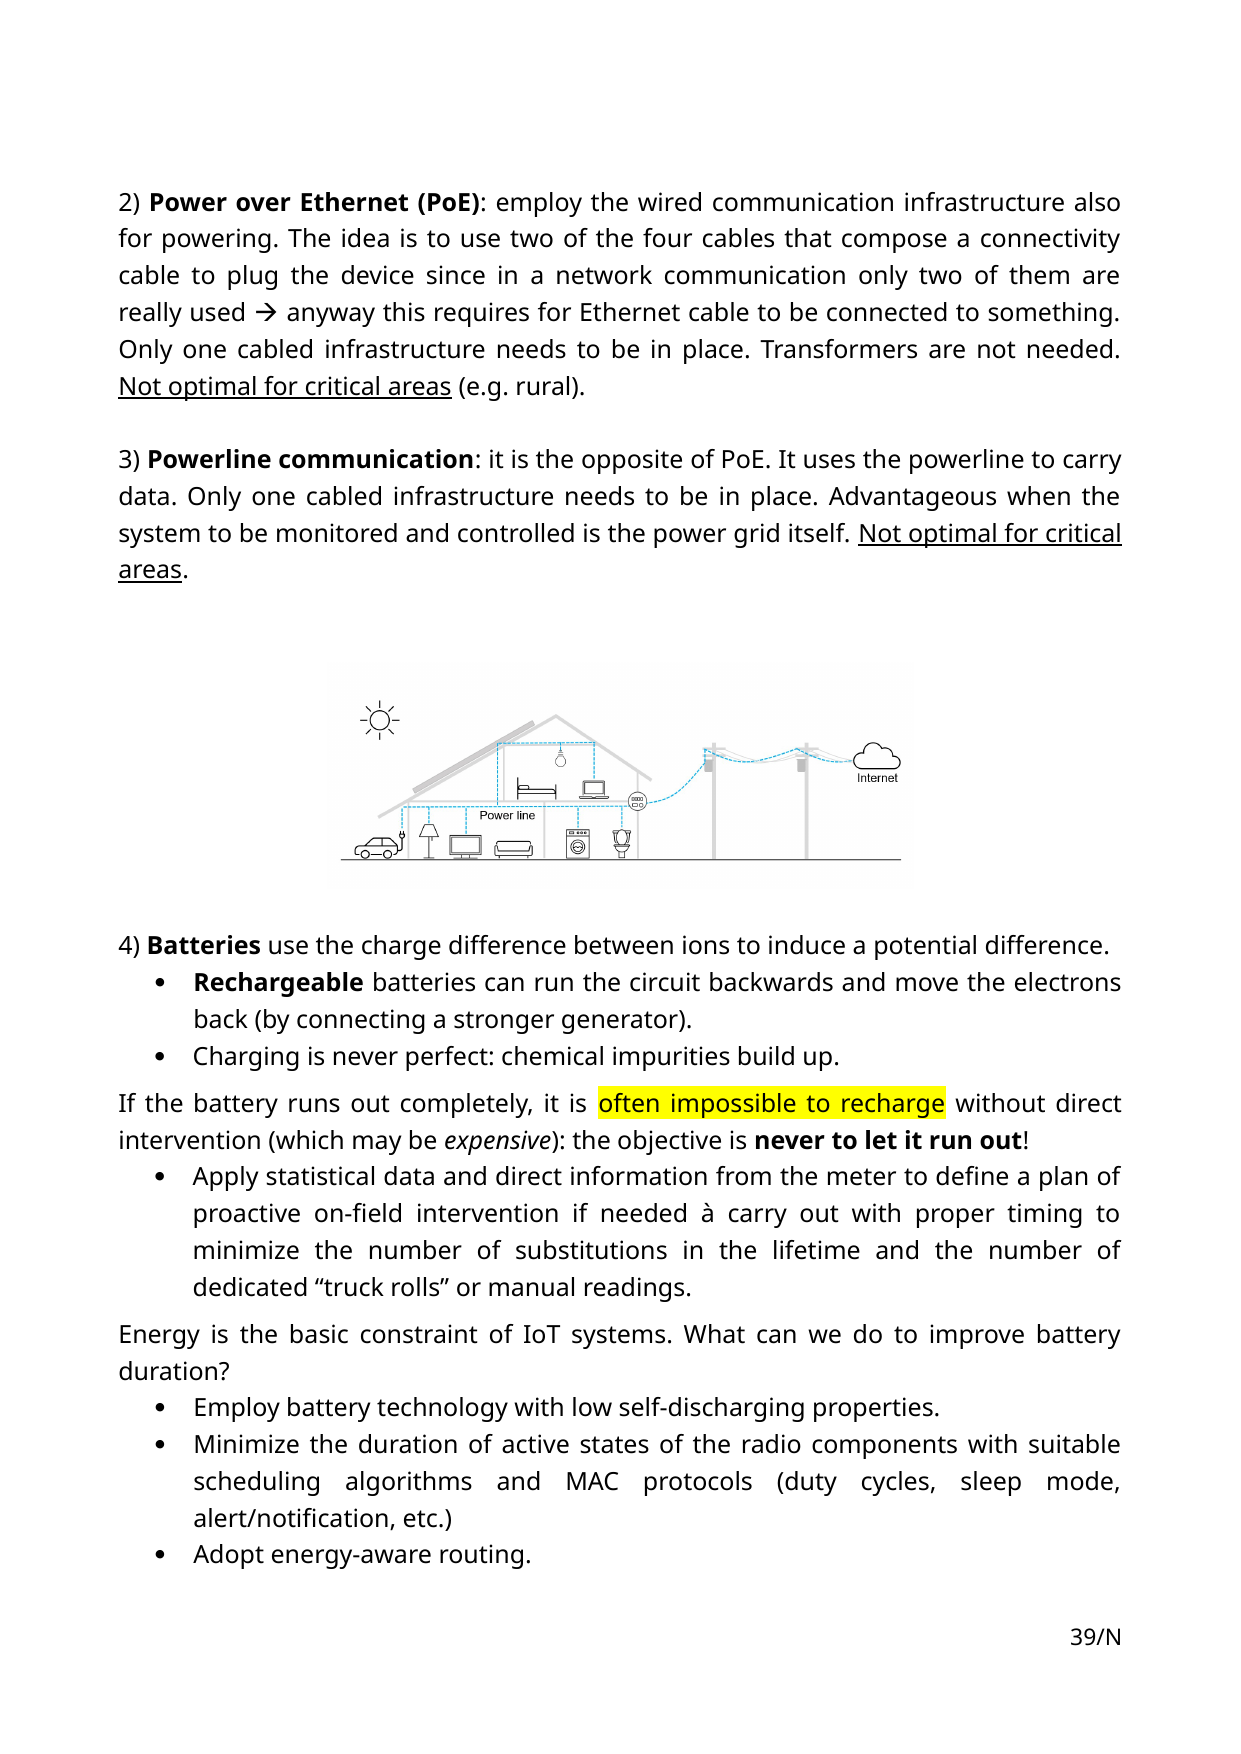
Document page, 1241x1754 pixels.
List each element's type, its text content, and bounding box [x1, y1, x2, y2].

list Employ battery technology with low self-discharging properties. [156, 1390, 1122, 1424]
text 3) Powerline communication: it is the opposite of PoE. It uses the powerline to carry data. Only one cabled infrastructure needs to be in place. Advantageous when the system to be monitored and controlled is the power grid itself. Not optimal for critical areas. [118, 442, 1122, 586]
list Rechargeable batteries can run the circuit backwards and move the electrons back (by connecting a stronger generator). [156, 965, 1122, 1036]
text Energy is the basic constraint of IoT systems. What can we do to improve battery duration? [118, 1317, 1122, 1387]
text 4) Batteries use the charge difference between ions to induce a potential difference. [118, 928, 1122, 962]
list Adopt energy-aware routing. [156, 1537, 1122, 1571]
text If the battery runs out completely, it is often impossible to recharge without direct intervention (which may be expensive): the objective is never to let it run out! [118, 1086, 1122, 1156]
list Minimize the duration of active states of the radio components with suitable scheduling algorithms and MAC protocols (duty cycles, sleep mode, alert/notification, etc.) [156, 1427, 1122, 1534]
list Charging is never perfect: chemical impurities build up. [155, 1038, 1122, 1072]
text 2) Power over Ethernet (PoE): employ the wired communication infrastructure also for powering. The idea is to use two of the four cables that compose a connectivity cable to plug the device since in a network communication only two of them are really used anyway this requires for Ethernet cable to be connected to something. Only one cabled infrastructure needs to be in place. Transformers are not needed. Not optimal for critical areas (e.g. rural). [118, 184, 1122, 402]
list Apply statistical data and direct information from the meter to define a plan of proactive on-field intervention if needed à carry out with proper timing to minimize the number of substitutions in the lifetime and the number of dedicated “truck rolls” or manual readings. [155, 1159, 1122, 1303]
